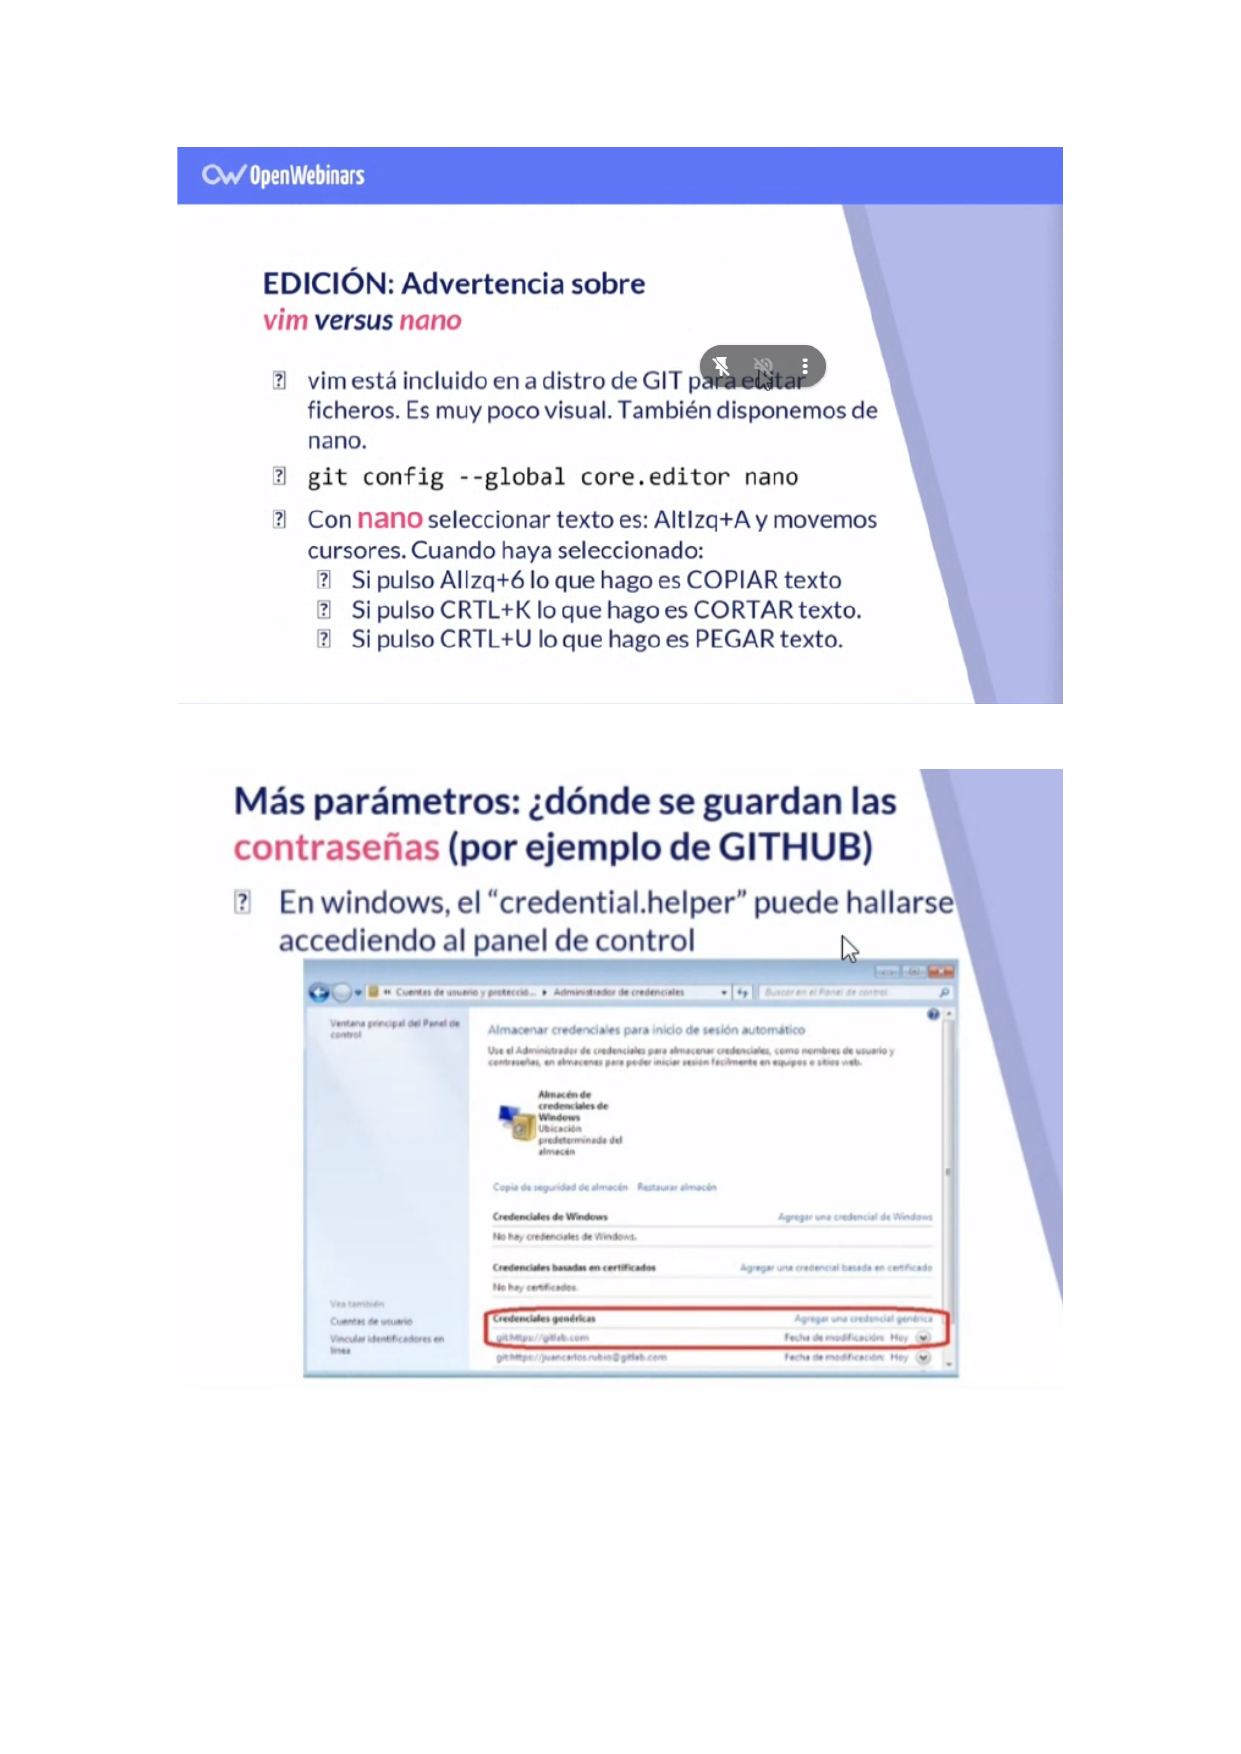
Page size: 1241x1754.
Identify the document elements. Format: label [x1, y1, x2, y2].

picture [177, 769, 1063, 1389]
picture [177, 147, 1063, 704]
